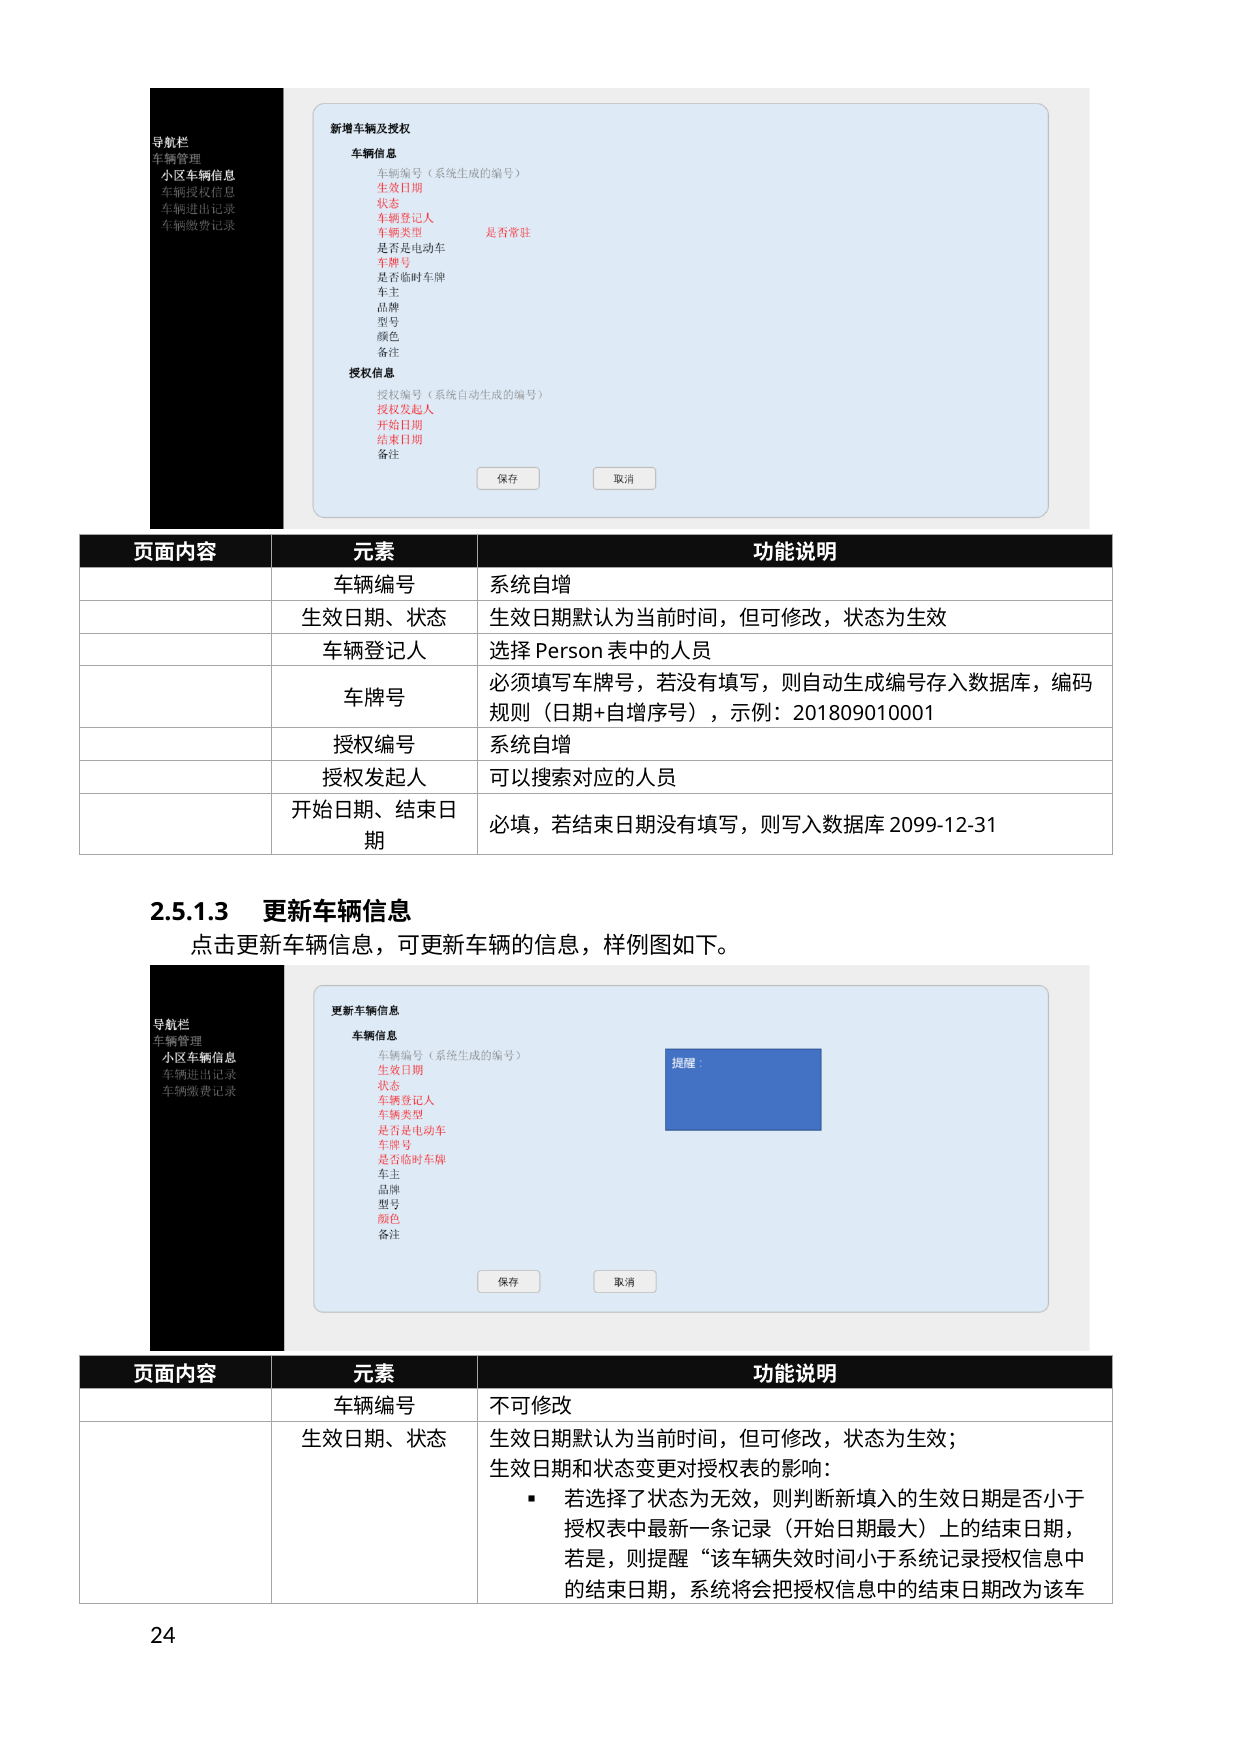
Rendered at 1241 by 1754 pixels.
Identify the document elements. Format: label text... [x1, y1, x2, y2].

table_cell [80, 568, 271, 599]
table_cell 生效日期、状态 [272, 601, 477, 632]
table_cell [80, 728, 271, 760]
table_cell 不可修改 [478, 1389, 1112, 1421]
table_cell 可以搜索对应的人员 [478, 761, 1112, 793]
table_cell 车牌号 [272, 666, 477, 727]
table_cell [80, 794, 271, 854]
table_cell [80, 1389, 271, 1421]
table_header 功能说明 [478, 1356, 1112, 1388]
table_cell 系统自增 [478, 728, 1112, 760]
table_header 页面内容 [80, 535, 271, 567]
table_cell [80, 666, 271, 727]
table_cell 生效日期、状态 [272, 1422, 477, 1603]
table_cell 必须填写车牌号，若没有填写，则自动生成编号存入数据库，编码规则（日期+自增序号），示例：201809010001 [478, 666, 1112, 727]
picture [150, 965, 1090, 1351]
table_header 页面内容 [80, 1356, 271, 1388]
table_header 元素 [272, 1356, 477, 1388]
picture [150, 88, 1090, 529]
table_header 元素 [272, 535, 477, 567]
table_cell [80, 761, 271, 793]
table_cell 车辆编号 [272, 568, 477, 599]
table_cell 授权发起人 [272, 761, 477, 793]
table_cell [478, 1422, 1112, 1603]
table_cell [80, 634, 271, 665]
table_cell 授权编号 [272, 728, 477, 760]
table_header 功能说明 [478, 535, 1112, 567]
table_cell 生效日期默认为当前时间，但可修改，状态为生效 [478, 601, 1112, 632]
table_cell 系统自增 [478, 568, 1112, 599]
table_cell 选择Person表中的人员 [478, 634, 1112, 665]
table_cell 车辆编号 [272, 1389, 477, 1421]
table_cell [80, 601, 271, 632]
table_cell 开始日期、结束日期 [272, 794, 477, 854]
text 更新车辆信息 [150, 891, 1090, 927]
table_cell 车辆登记人 [272, 634, 477, 665]
text 点击更新车辆信息，可更新车辆的信息，样例图如下。 [150, 927, 1090, 961]
table_cell 必填，若结束日期没有填写，则写入数据库2099-12-31 [478, 794, 1112, 854]
table_cell [80, 1422, 271, 1603]
